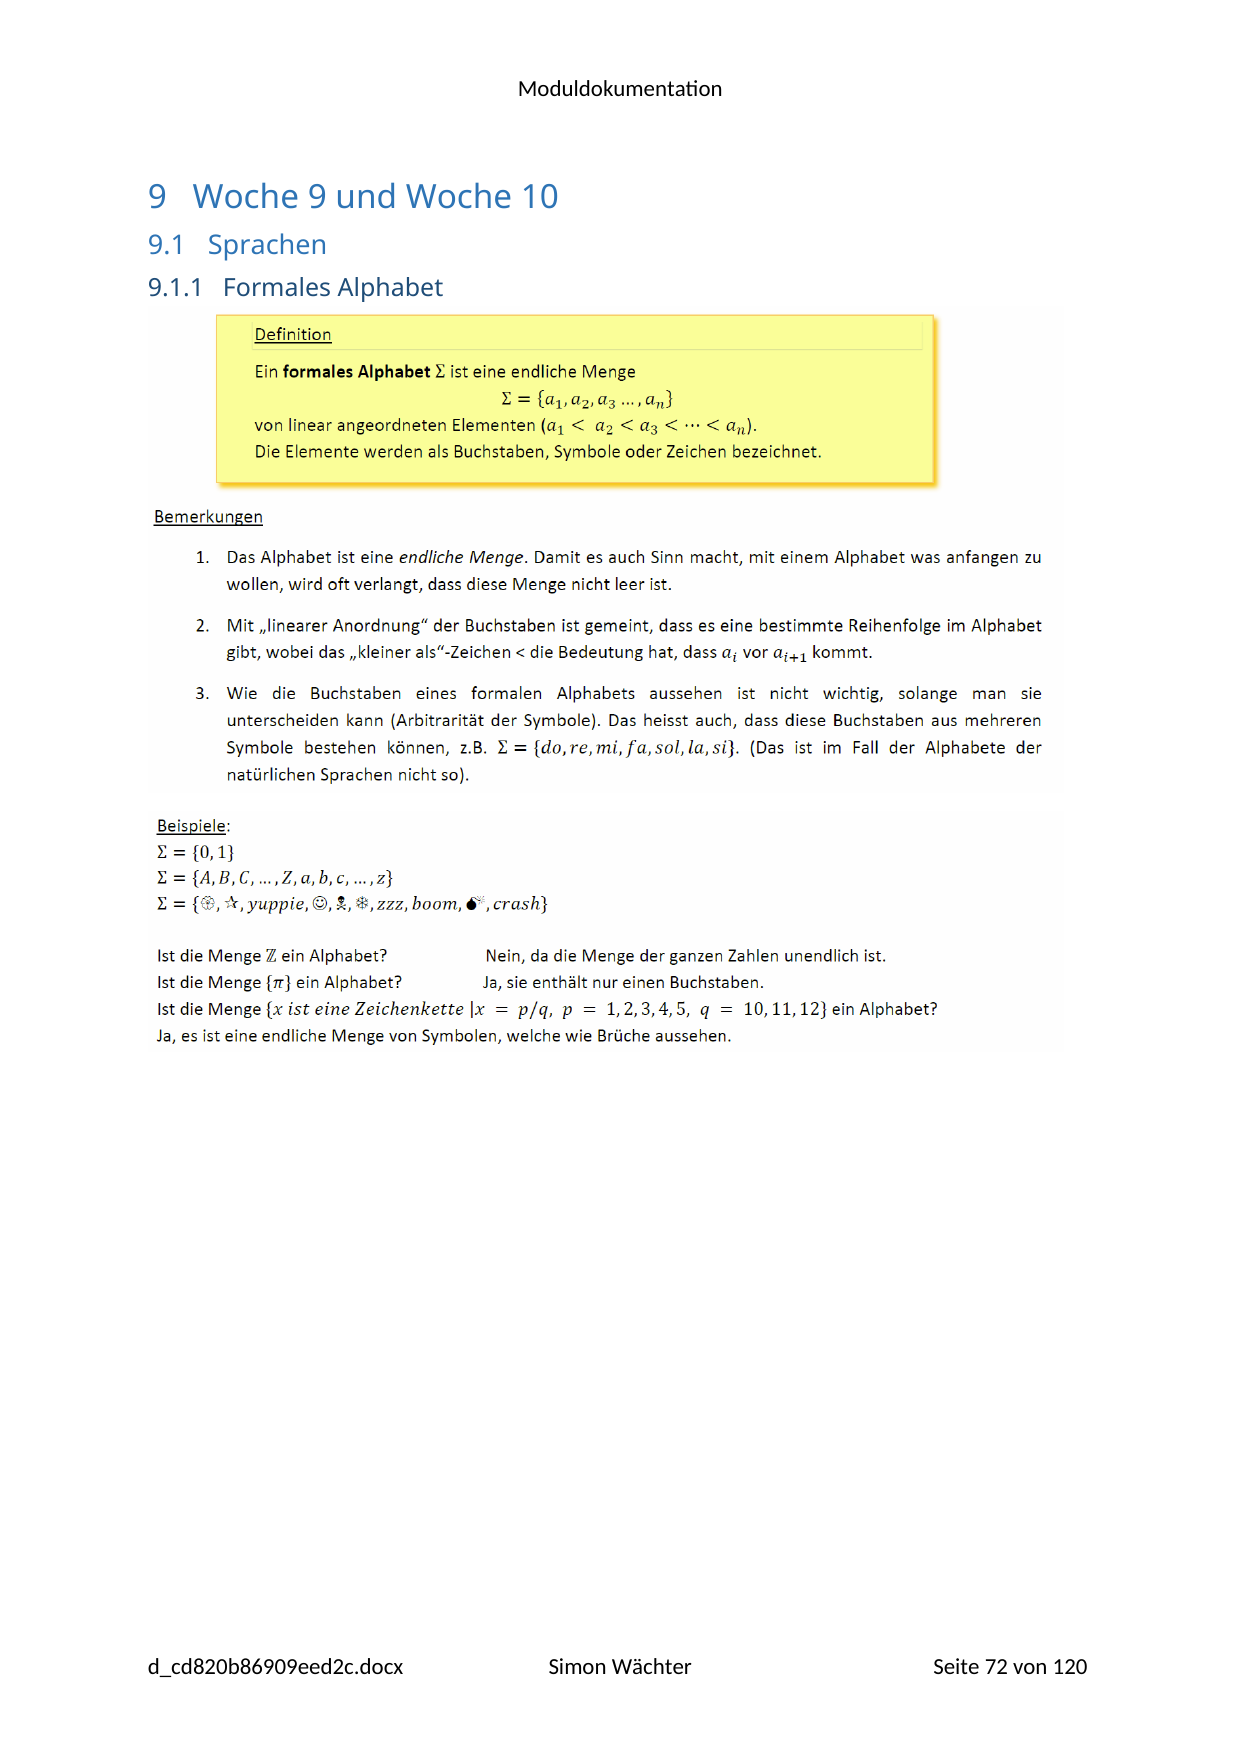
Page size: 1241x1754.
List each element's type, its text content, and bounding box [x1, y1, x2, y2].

picture [147, 811, 1065, 1052]
subtitle Woche 9 und Woche 10 [148, 173, 1093, 218]
picture [147, 306, 1065, 793]
subtitle Sprachen [148, 226, 1093, 263]
subtitle Formales Alphabet [148, 270, 1093, 304]
